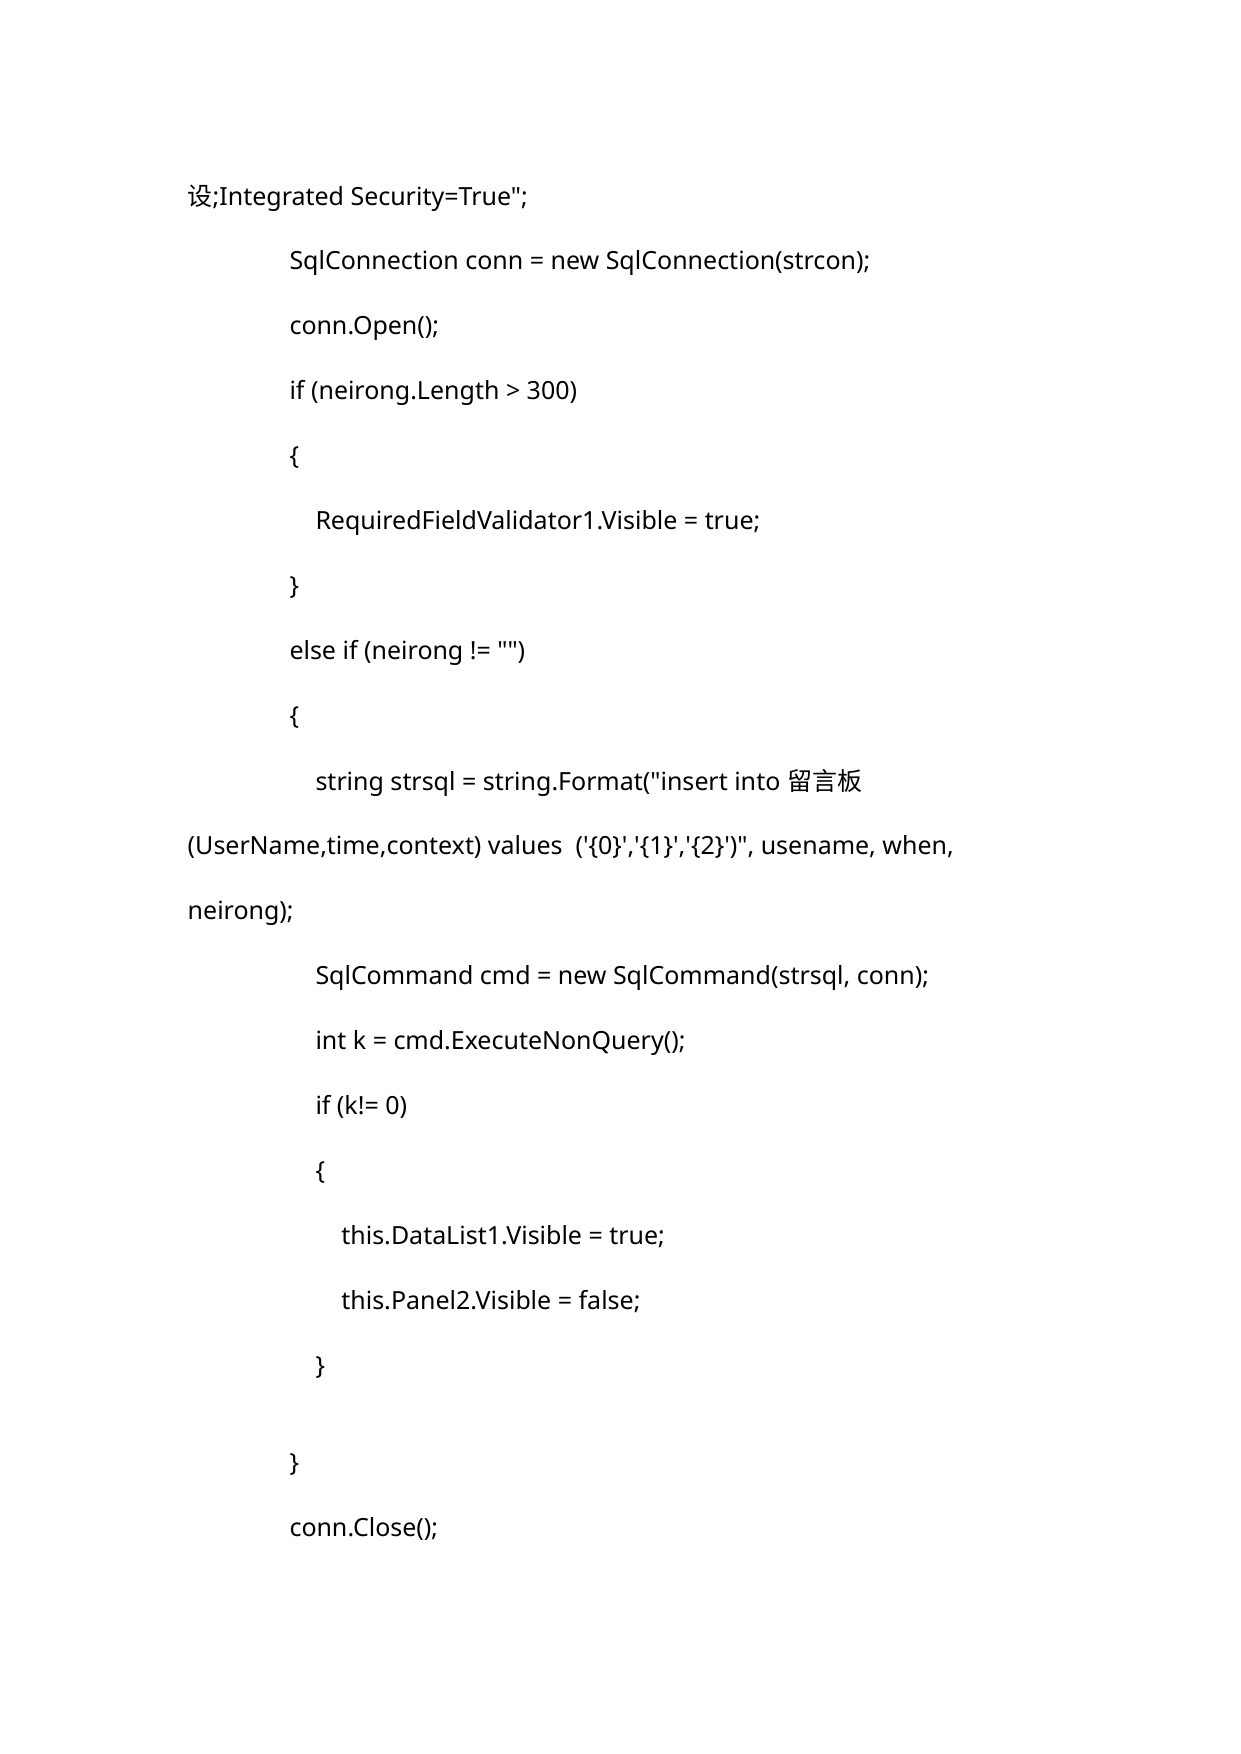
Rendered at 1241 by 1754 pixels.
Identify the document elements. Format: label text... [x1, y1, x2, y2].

list int k = cmd.ExecuteNonQuery(); [187, 1007, 1053, 1072]
list if (k!= 0) [187, 1072, 1053, 1137]
list } [187, 552, 1053, 617]
list { [187, 422, 1053, 487]
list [187, 162, 1053, 227]
list SqlCommand cmd = new SqlCommand(strsql, conn); [187, 942, 1053, 1007]
list } [187, 1429, 1053, 1494]
list else if (neirong != "") [187, 617, 1053, 682]
list } [187, 1332, 1053, 1397]
list this.Panel2.Visible = false; [187, 1267, 1053, 1332]
list this.DataList1.Visible = true; [187, 1202, 1053, 1267]
list conn.Close(); [187, 1494, 1053, 1559]
list { [187, 1137, 1053, 1202]
list { [187, 682, 1053, 747]
list string strsql = string.Format("insert into 留言板(UserName,time,context) values ('{0}','{1}','{2}')", usename, when, neirong); [187, 747, 1053, 942]
list SqlConnection conn = new SqlConnection(strcon); [187, 227, 1053, 292]
list conn.Open(); [187, 292, 1053, 357]
list if (neirong.Length > 300) [187, 357, 1053, 422]
list RequiredFieldValidator1.Visible = true; [187, 487, 1053, 552]
